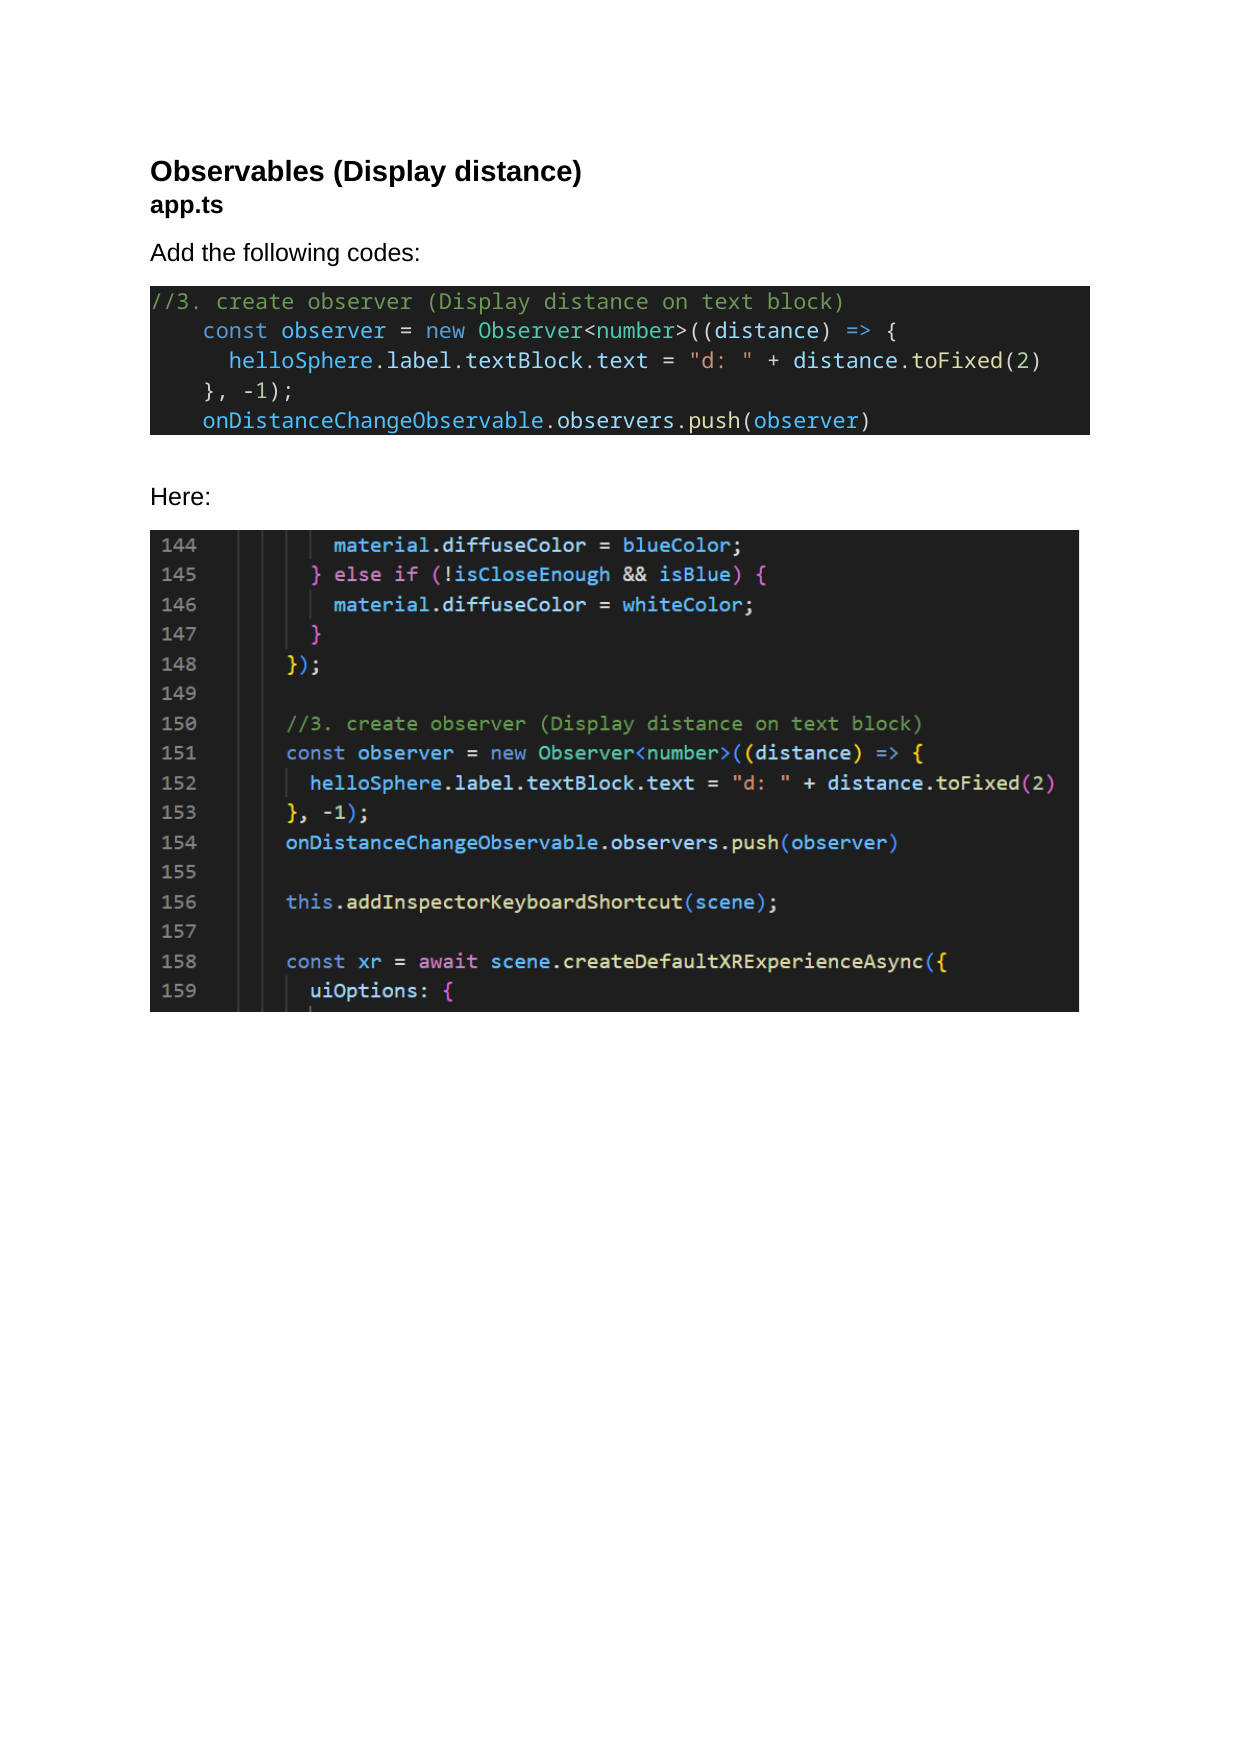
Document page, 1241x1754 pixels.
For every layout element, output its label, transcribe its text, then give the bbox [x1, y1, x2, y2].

text onDistanceChangeObservable.observers.push(observer) [150, 405, 1090, 435]
text //3. create observer (Display distance on text block) [150, 286, 1090, 316]
text Add the following codes: [150, 238, 1090, 267]
picture [150, 530, 1080, 1012]
text Here: [150, 482, 1090, 511]
text }, -1); [150, 375, 1090, 405]
subtitle Observables (Display distance) [150, 154, 1090, 188]
text helloSphere.label.textBlock.text = "d: " + distance.toFixed(2) [150, 345, 1090, 375]
text app.ts [150, 190, 1090, 219]
text const observer = new Observer<number>((distance) => { [150, 316, 1090, 345]
